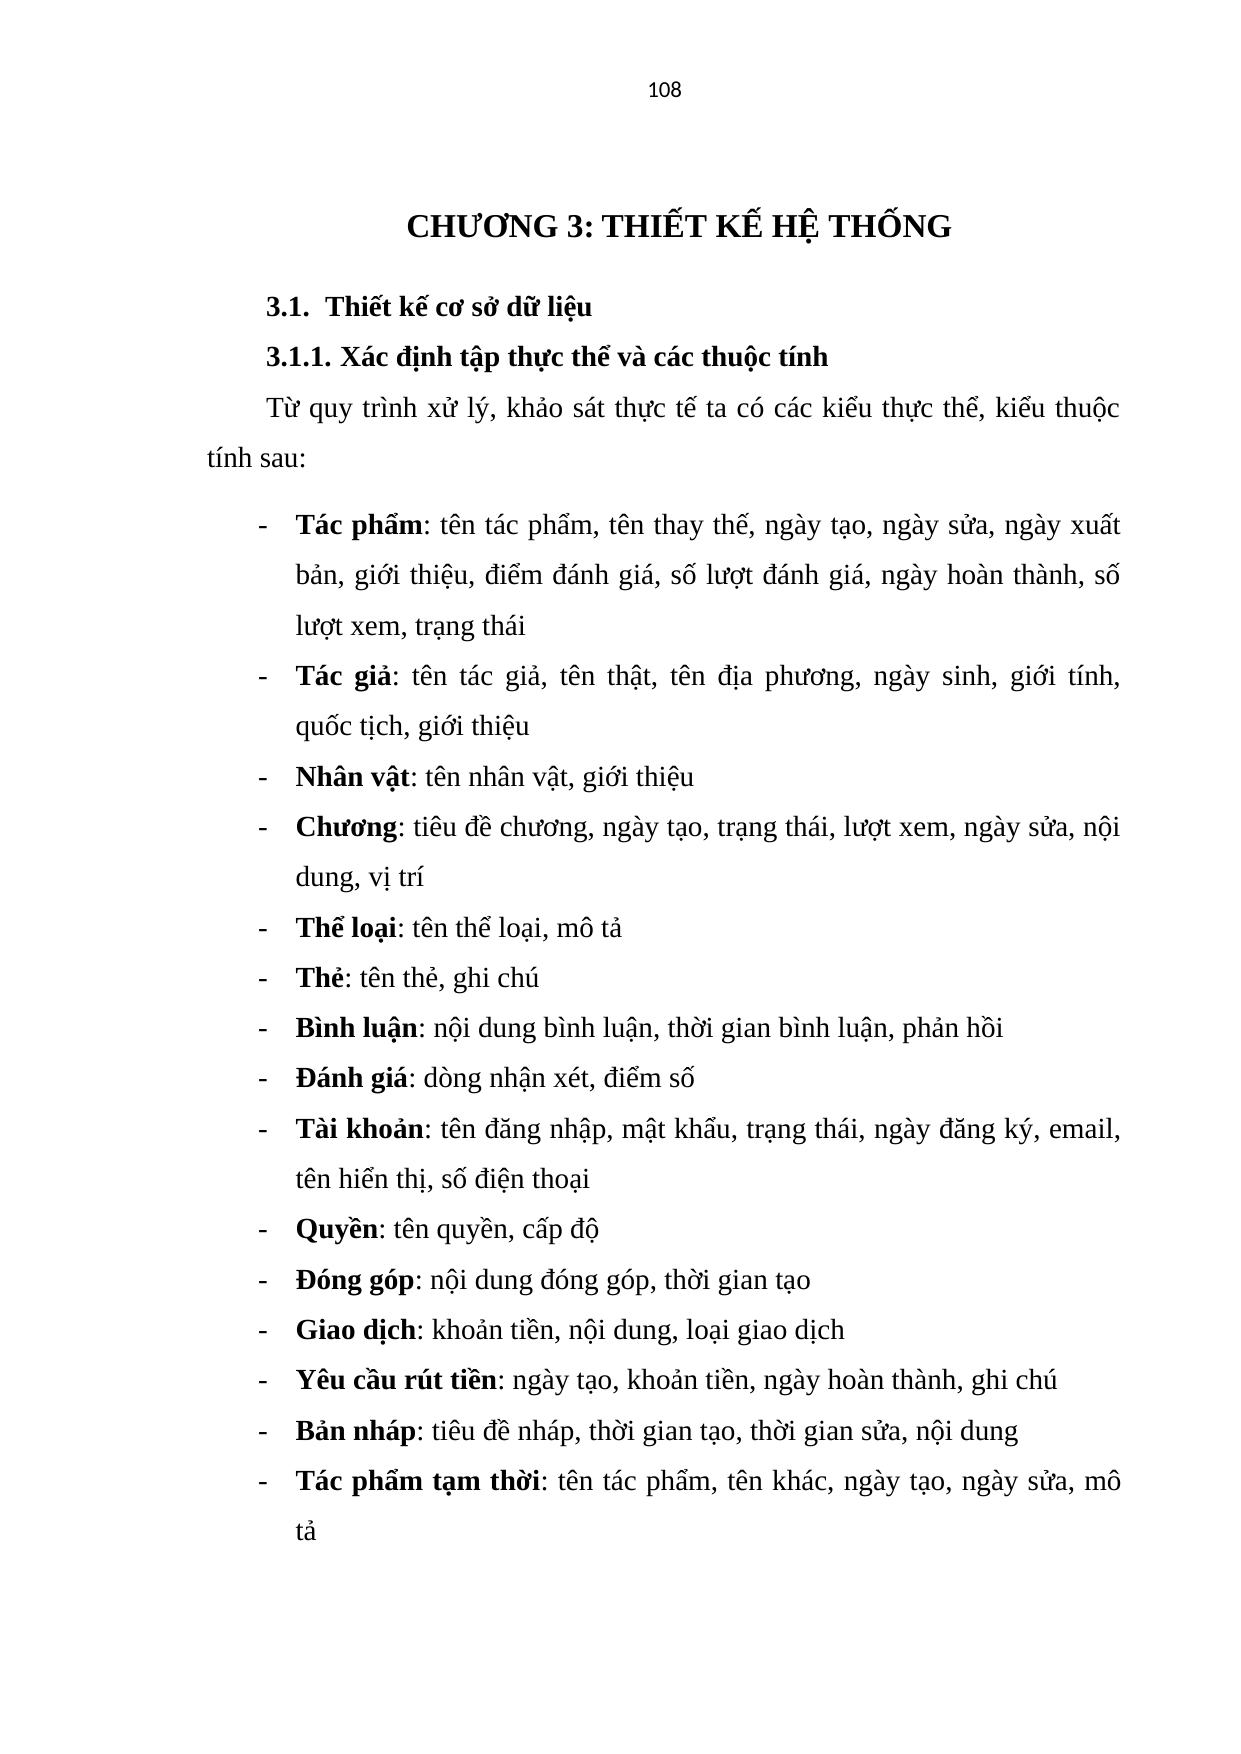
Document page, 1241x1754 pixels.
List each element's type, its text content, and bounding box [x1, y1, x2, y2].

list Tác giả: tên tác giả, tên thật, tên địa phương, ngày sinh, giới tính, quốc tịch, giới thiệu [258, 658, 1122, 742]
list Đóng góp: nội dung đóng góp, thời gian tạo [258, 1262, 1122, 1295]
list Nhân vật: tên nhân vật, giới thiệu [258, 759, 1122, 792]
list Bình luận: nội dung bình luận, thời gian bình luận, phản hồi [258, 1010, 1122, 1044]
list Đánh giá: dòng nhận xét, điểm số [258, 1061, 1122, 1094]
list Tài khoản: tên đăng nhập, mật khẩu, trạng thái, ngày đăng ký, email, tên hiển thị, số điện thoại [258, 1111, 1122, 1195]
list Thẻ: tên thẻ, ghi chú [258, 960, 1122, 993]
list Quyền: tên quyền, cấp độ [258, 1212, 1122, 1245]
text Từ quy trình xử lý, khảo sát thực tế ta có các kiểu thực thể, kiểu thuộc tính sau: [207, 390, 1122, 474]
list Tác phẩm: tên tác phẩm, tên thay thế, ngày tạo, ngày sửa, ngày xuất bản, giới thiệu, điểm đánh giá, số lượt đánh giá, ngày hoàn thành, số lượt xem, trạng thái [258, 507, 1122, 641]
list Chương: tiêu đề chương, ngày tạo, trạng thái, lượt xem, ngày sửa, nội dung, vị trí [258, 809, 1122, 893]
list Bản nháp: tiêu đề nháp, thời gian tạo, thời gian sửa, nội dung [258, 1413, 1122, 1446]
list Tác phẩm tạm thời: tên tác phẩm, tên khác, ngày tạo, ngày sửa, mô tả [258, 1463, 1122, 1547]
list Thể loại: tên thể loại, mô tả [258, 910, 1122, 943]
subtitle THIẾT KẾ HỆ THỐNG [207, 207, 1122, 245]
text Thiết kế cơ sở dữ liệu [266, 289, 1122, 323]
list Giao dịch: khoản tiền, nội dung, loại giao dịch [258, 1312, 1122, 1346]
list Yêu cầu rút tiền: ngày tạo, khoản tiền, ngày hoàn thành, ghi chú [258, 1362, 1122, 1396]
text Xác định tập thực thể và các thuộc tính [266, 339, 1122, 373]
